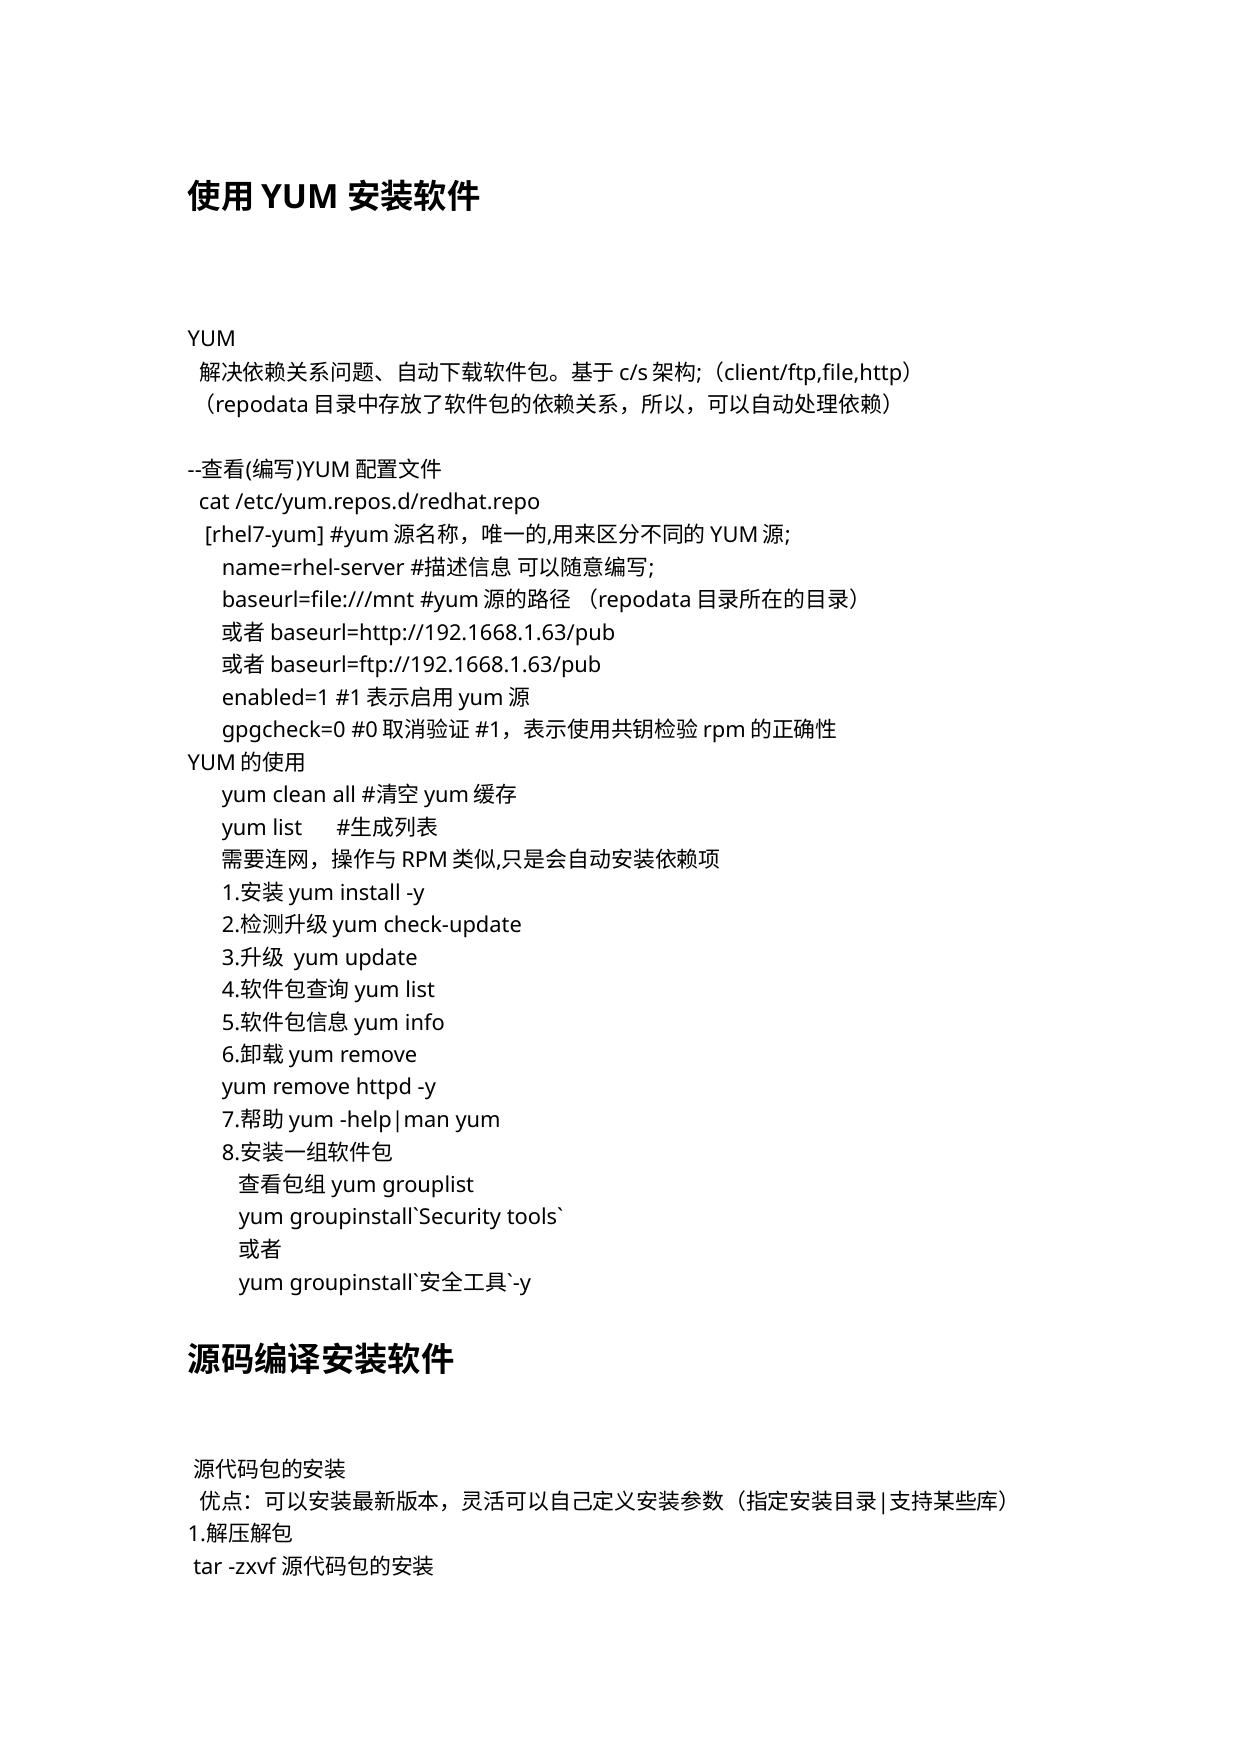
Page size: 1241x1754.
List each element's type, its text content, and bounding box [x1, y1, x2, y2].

text 或者 [187, 1232, 1053, 1264]
text 6.卸载 yum remove [187, 1037, 1053, 1069]
text 4.软件包查询 yum list [187, 972, 1053, 1004]
text enabled=1 #1表示启用yum源 [187, 679, 1053, 712]
text （repodata目录中存放了软件包的依赖关系，所以，可以自动处理依赖） [187, 387, 1053, 419]
text 7.帮助 yum -help|man yum [187, 1102, 1053, 1134]
text tar -zxvf 源代码包的安装 [187, 1549, 1053, 1581]
text yum remove httpd -y [187, 1069, 1053, 1102]
text 或者baseurl=http://192.1668.1.63/pub [187, 614, 1053, 647]
text 2.检测升级 yum check-update [187, 907, 1053, 939]
text 1.安装 yum install -y [187, 874, 1053, 907]
text cat /etc/yum.repos.d/redhat.repo [187, 484, 1053, 517]
text 查看包组 yum grouplist [187, 1167, 1053, 1199]
text 优点：可以安装最新版本，灵活可以自己定义安装参数（指定安装目录|支持某些库） [187, 1484, 1053, 1516]
subtitle 使用YUM 安装软件 [187, 162, 1053, 227]
text yum groupinstall`Security tools` [187, 1199, 1053, 1232]
subtitle 源码编译安装软件 [187, 1324, 1053, 1389]
text 5.软件包信息yum info [187, 1004, 1053, 1037]
text 1.解压解包 [187, 1516, 1053, 1549]
text YUM [187, 322, 1053, 354]
text baseurl=file:///mnt #yum源的路径 （repodata目录所在的目录） [187, 582, 1053, 614]
text yum groupinstall`安全工具`-y [187, 1264, 1053, 1297]
text yum list #生成列表 [187, 809, 1053, 842]
text gpgcheck=0 #0取消验证 #1，表示使用共钥检验rpm的正确性 [187, 712, 1053, 744]
text 解决依赖关系问题、自动下载软件包。基于c/s架构;（client/ftp,file,http） [187, 354, 1053, 387]
text yum clean all #清空yum缓存 [187, 777, 1053, 809]
text 或者baseurl=ftp://192.1668.1.63/pub [187, 647, 1053, 679]
text name=rhel-server #描述信息 可以随意编写; [187, 549, 1053, 582]
text 需要连网，操作与RPM类似,只是会自动安装依赖项 [187, 842, 1053, 874]
text --查看(编写)YUM配置文件 [187, 452, 1053, 484]
text 3.升级 yum update [187, 939, 1053, 972]
text [rhel7-yum] #yum源名称，唯一的,用来区分不同的YUM源; [187, 517, 1053, 549]
text 源代码包的安装 [187, 1451, 1053, 1484]
text YUM的使用 [187, 744, 1053, 777]
text 8.安装一组软件包 [187, 1134, 1053, 1167]
